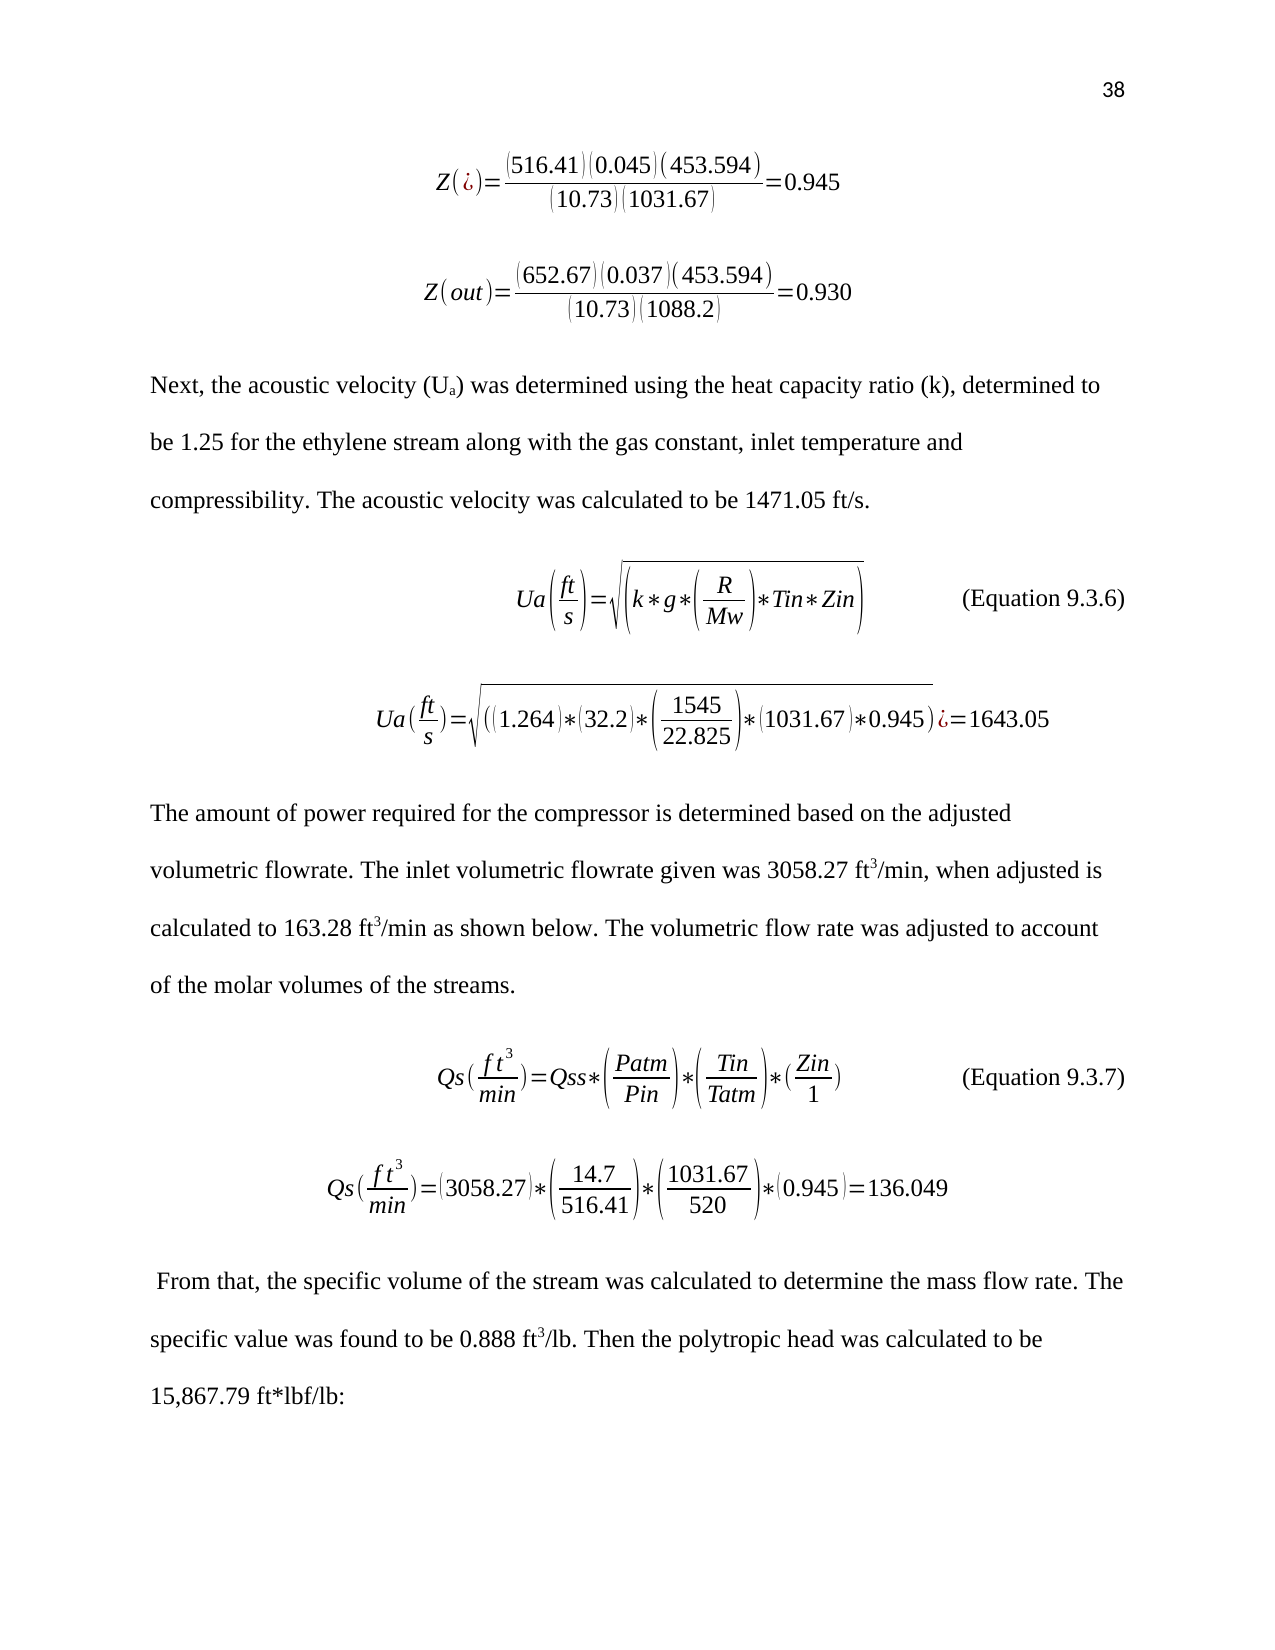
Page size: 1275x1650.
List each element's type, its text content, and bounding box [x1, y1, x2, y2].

text From that, the specific volume of the stream was calculated to determine the mass flow rate. The specific value was found to be 0.888 ft3/lb. Then the polytropic head was calculated to be 15,867.79 ft*lbf/lb: [150, 1266, 1125, 1410]
text Next, the acoustic velocity (Ua) was determined using the heat capacity ratio (k), determined to be 1.25 for the ethylene stream along with the gas constant, inlet temperature and compressibility. The acoustic velocity was calculated to be 1471.05 ft/s. [150, 370, 1125, 513]
text The amount of power required for the compressor is determined based on the adjusted volumetric flowrate. The inlet volumetric flowrate given was 3058.27 ft3/min, when adjusted is calculated to 163.28 ft3/min as shown below. The volumetric flow rate was adjusted to account of the molar volumes of the streams. [150, 798, 1125, 999]
text (Equation 9.3.6) [150, 559, 1125, 637]
text (Equation 9.3.7) [150, 1044, 1125, 1110]
